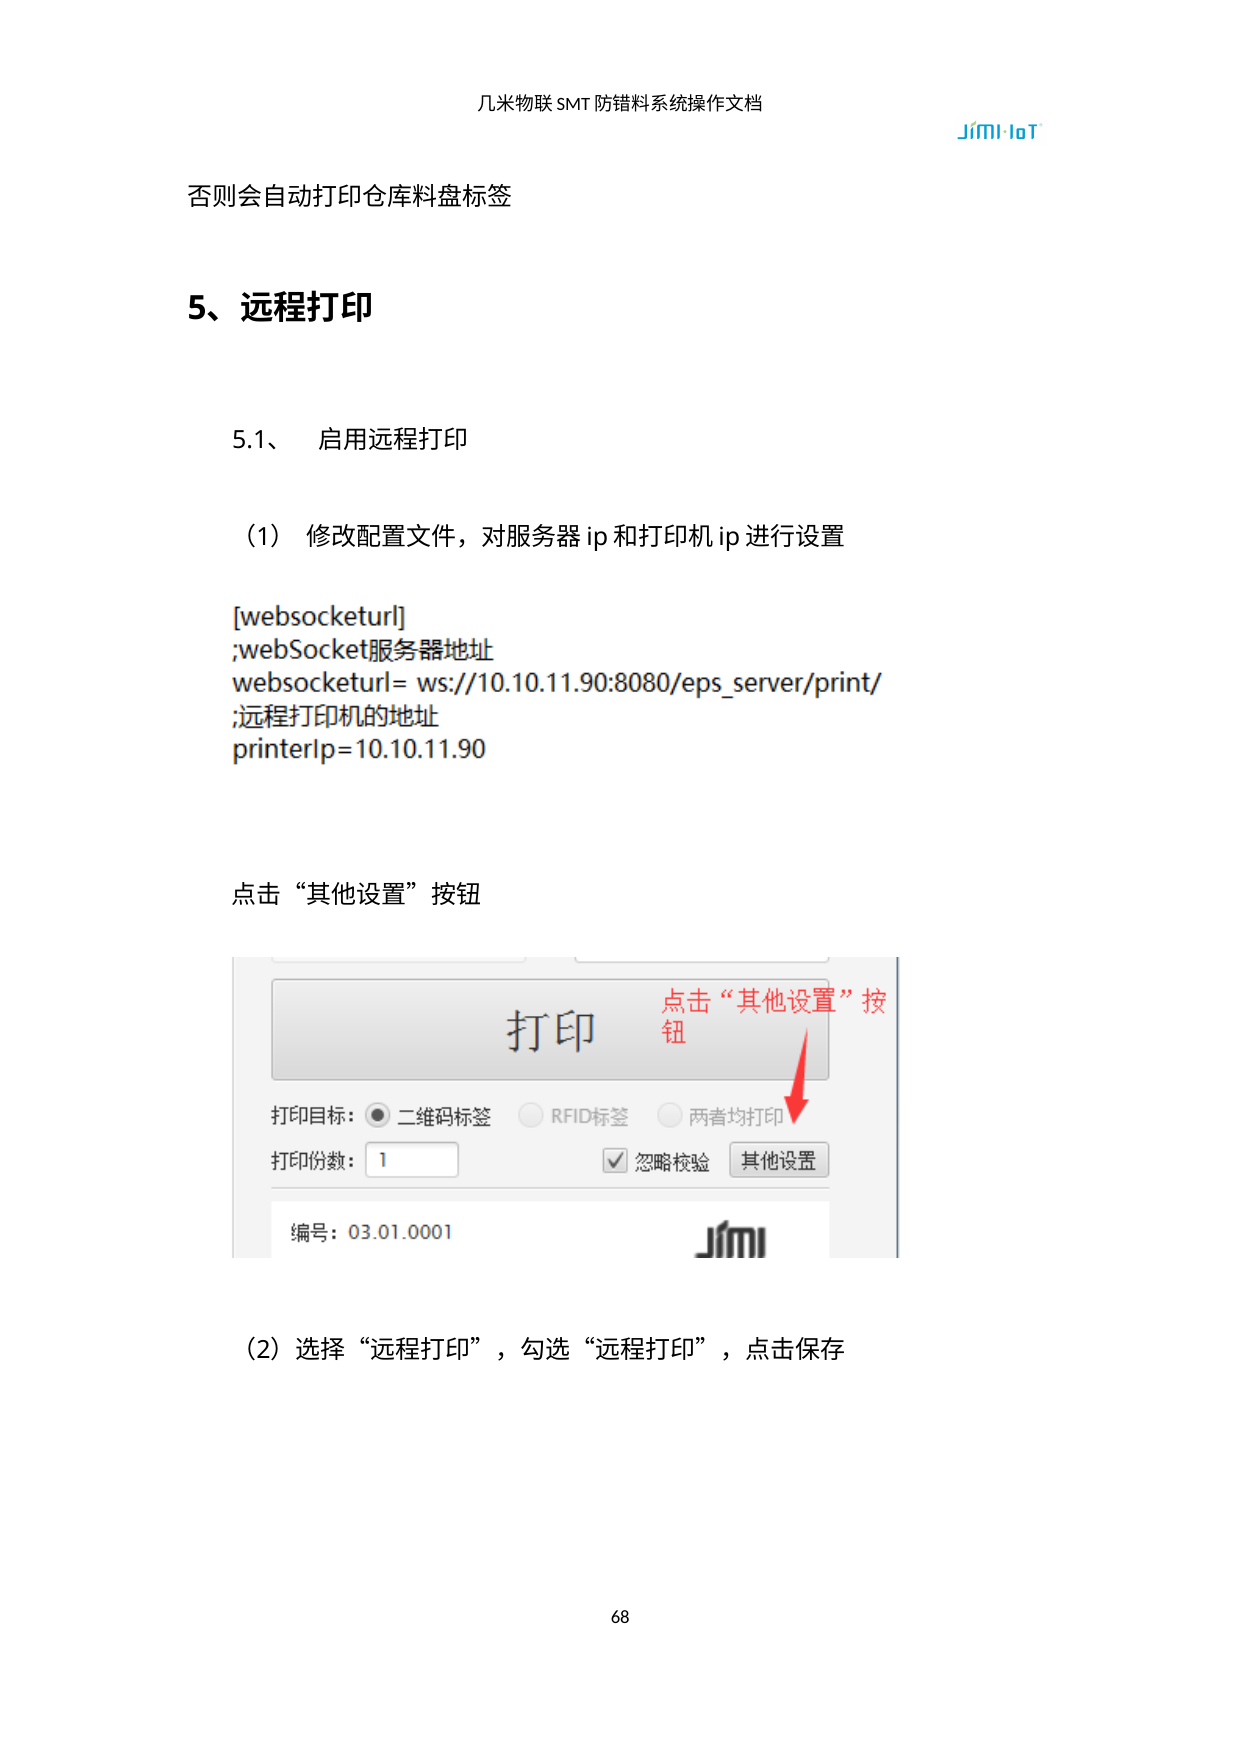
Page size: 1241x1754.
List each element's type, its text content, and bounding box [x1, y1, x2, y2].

list 点击“其他设置”按钮 [231, 860, 1053, 925]
picture [231, 957, 900, 1258]
picture [231, 600, 941, 804]
text 否则会自动打印仓库料盘标签 [187, 162, 1053, 227]
subtitle 5、远程打印 [187, 272, 1053, 337]
list （2）选择“远程打印”，勾选“远程打印”，点击保存 [231, 1315, 1053, 1380]
picture [954, 117, 1047, 145]
list 修改配置文件，对服务器ip和打印机ip进行设置 [231, 502, 1053, 567]
list 启用远程打印 [232, 405, 1053, 470]
